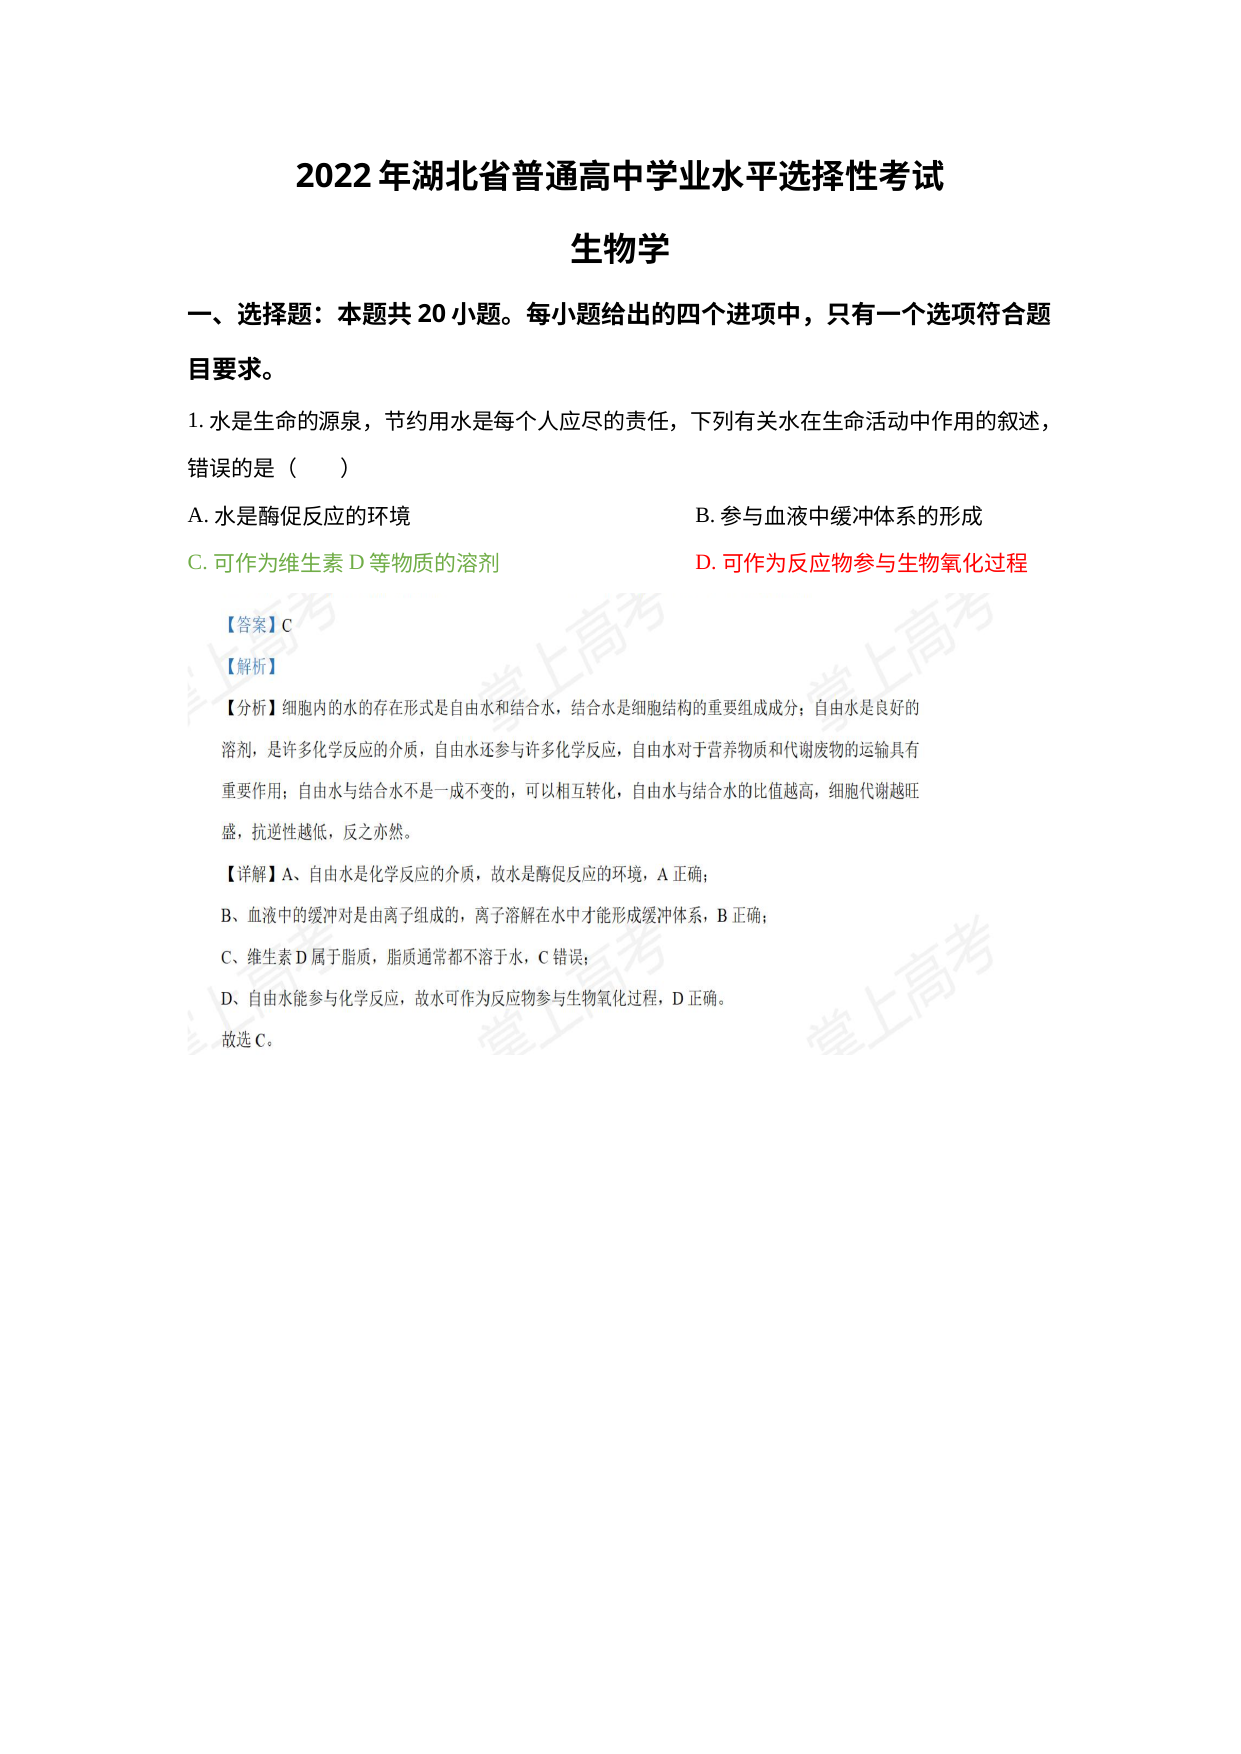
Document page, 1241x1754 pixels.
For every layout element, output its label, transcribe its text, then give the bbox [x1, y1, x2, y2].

text 生物学 [187, 223, 1053, 271]
text 一、选择题：本题共20小题。每小题给出的四个进项中，只有一个选项符合题目要求。 [187, 295, 1053, 386]
picture [187, 593, 1052, 1055]
text 1. 水是生命的源泉，节约用水是每个人应尽的责任，下列有关水在生命活动中作用的叙述，错误的是（ ） [187, 404, 1053, 483]
text 2022年湖北省普通高中学业水平选择性考试 [187, 150, 1053, 198]
text C. 可作为维生素D等物质的溶剂 D. 可作为反应物参与生物氧化过程 [187, 546, 1053, 578]
text A. 水是酶促反应的环境 B. 参与血液中缓冲体系的形成 [187, 499, 1053, 530]
